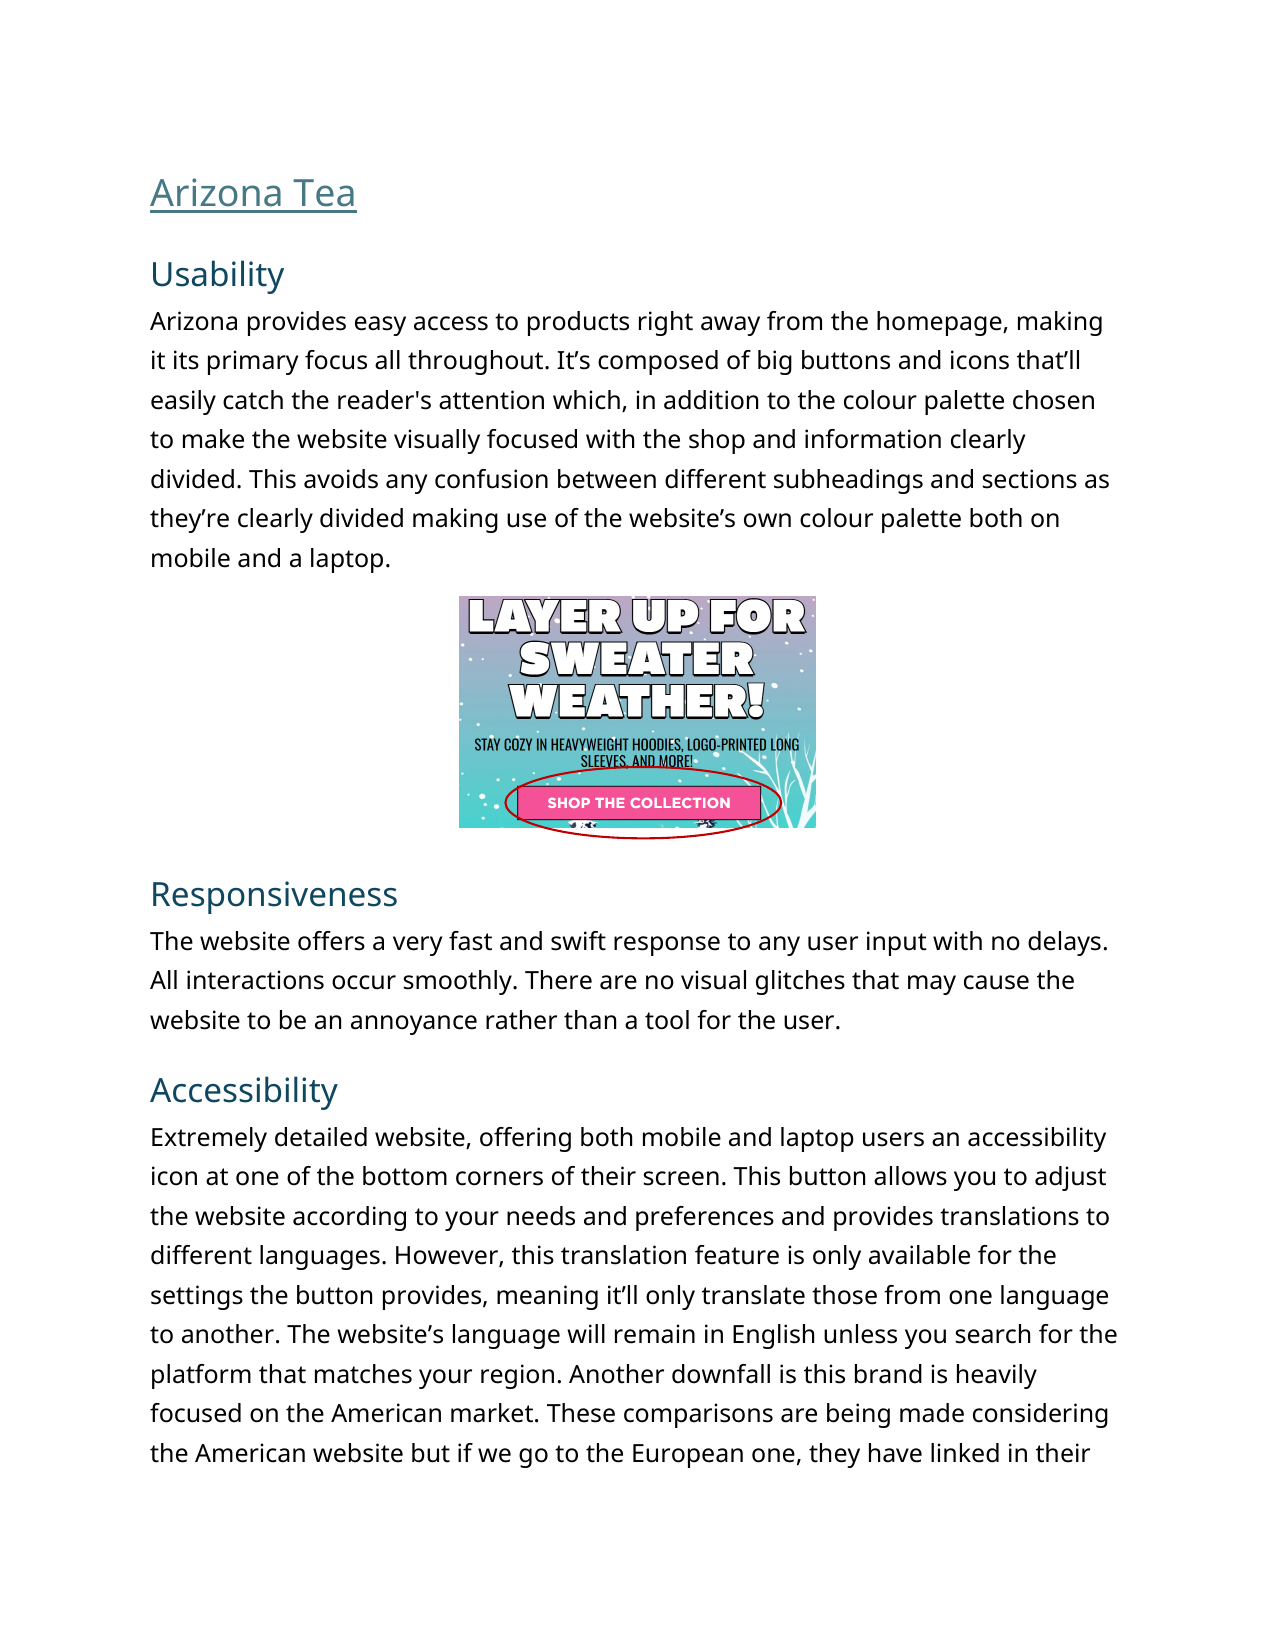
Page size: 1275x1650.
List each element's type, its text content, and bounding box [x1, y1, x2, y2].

subtitle Usability [150, 251, 1125, 296]
text Arizona provides easy access to products right away from the homepage, making it its primary focus all throughout. It’s composed of big buttons and icons that’ll easily catch the reader's attention which, in addition to the colour palette chosen to make the website visually focused with the shop and information clearly divided. This avoids any confusion between different subheadings and sections as they’re clearly divided making use of the website’s own colour palette both on mobile and a laptop. [150, 303, 1125, 574]
picture [459, 596, 816, 828]
subtitle Accessibility [150, 1067, 1125, 1112]
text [150, 1119, 1125, 1469]
picture [507, 769, 779, 828]
text The website offers a very fast and swift response to any user input with no delays. All interactions occur smoothly. There are no visual glitches that may cause the website to be an annoyance rather than a tool for the user. [150, 923, 1125, 1036]
subtitle Arizona Tea [150, 167, 1125, 218]
subtitle Responsiveness [150, 871, 1125, 916]
